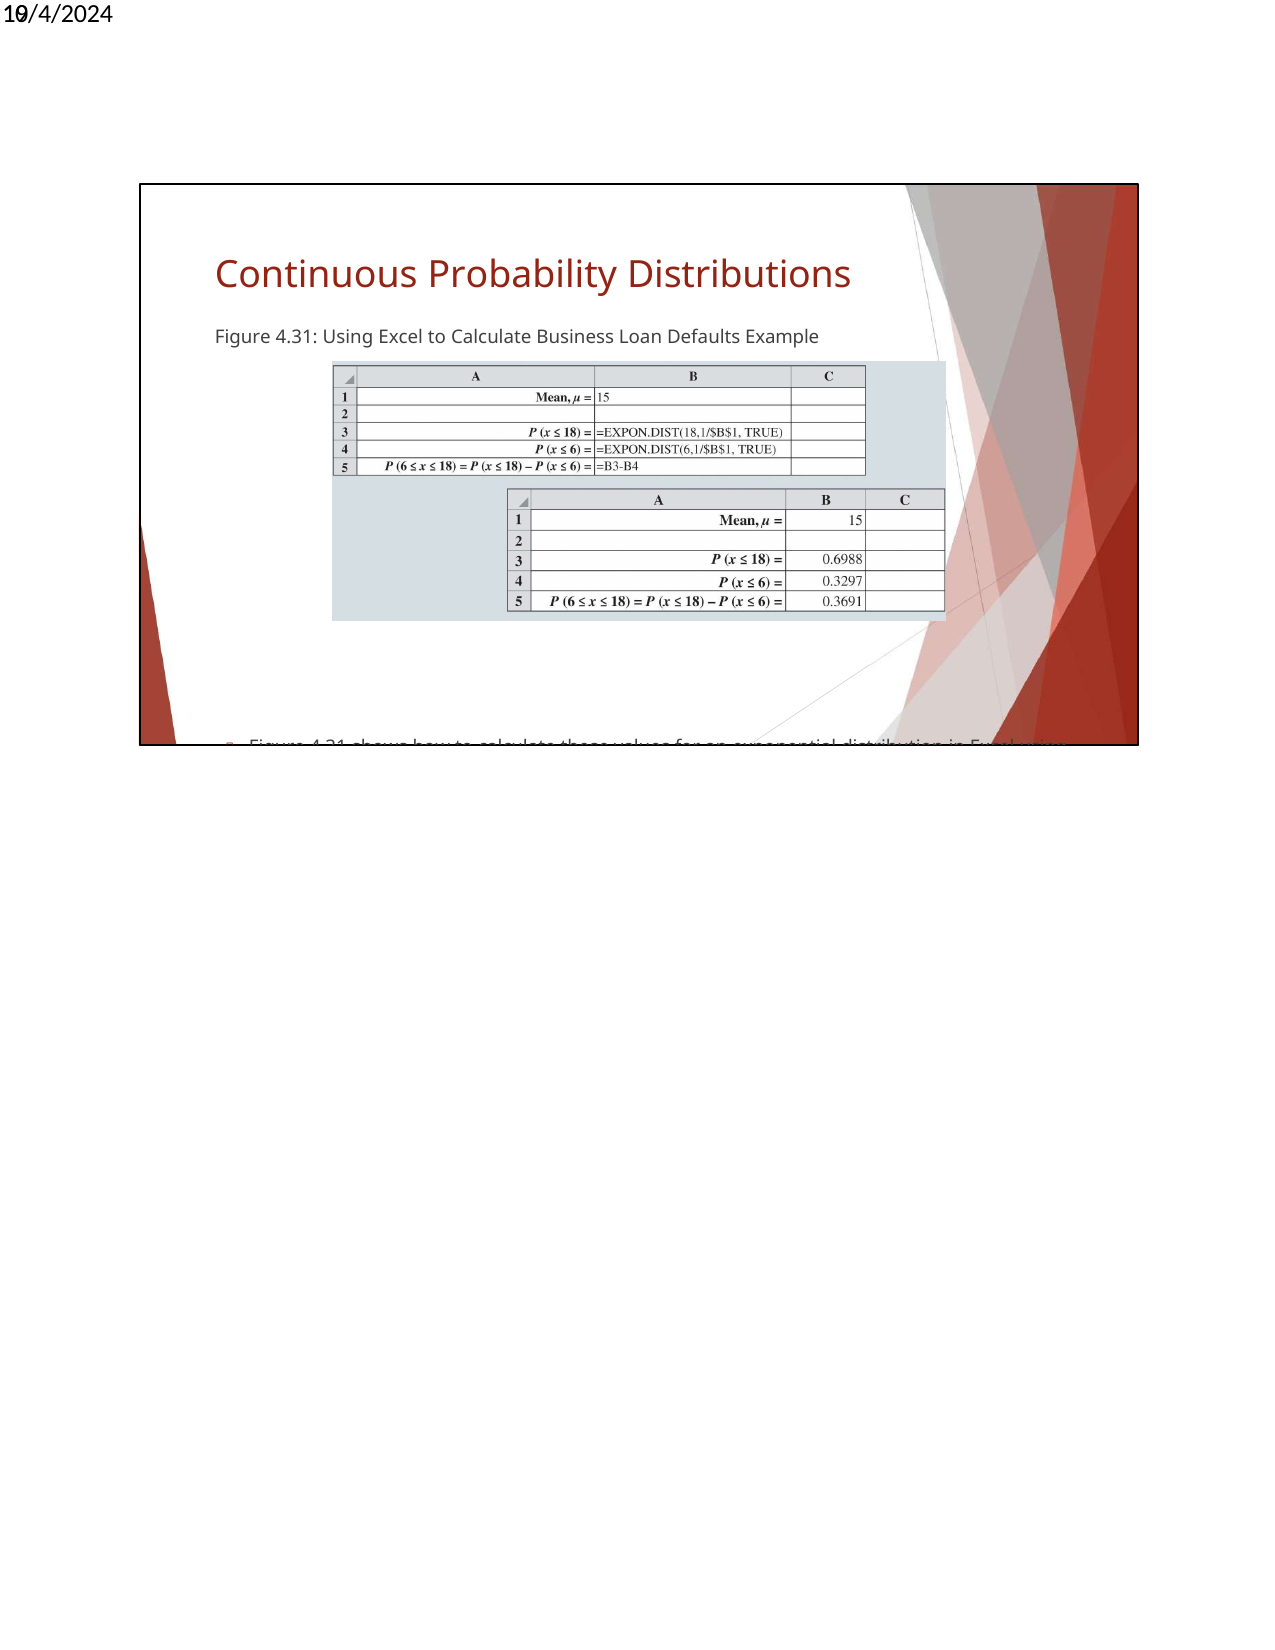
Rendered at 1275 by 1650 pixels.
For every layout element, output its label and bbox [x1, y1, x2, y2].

picture [332, 185, 1137, 744]
picture [141, 511, 177, 744]
